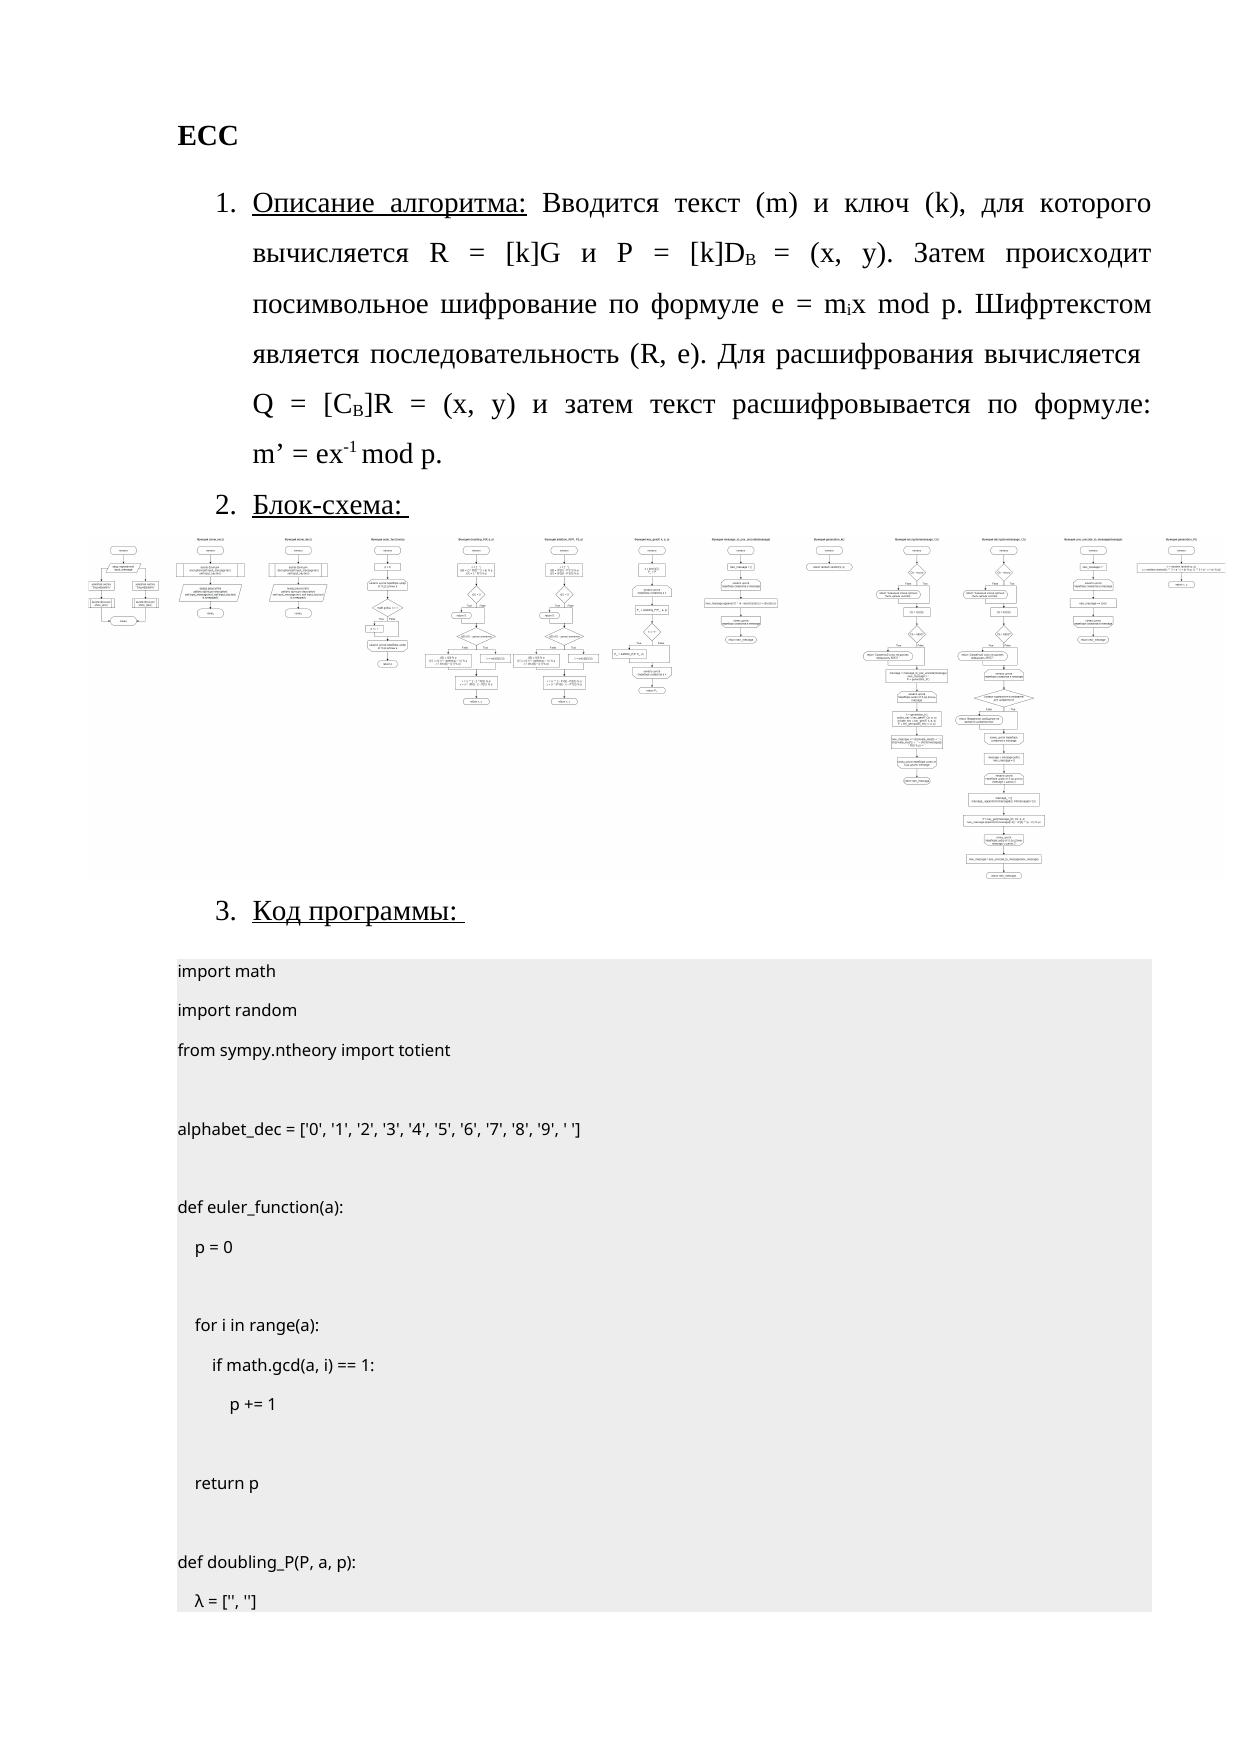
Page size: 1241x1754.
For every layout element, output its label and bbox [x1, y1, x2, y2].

picture [88, 537, 1226, 879]
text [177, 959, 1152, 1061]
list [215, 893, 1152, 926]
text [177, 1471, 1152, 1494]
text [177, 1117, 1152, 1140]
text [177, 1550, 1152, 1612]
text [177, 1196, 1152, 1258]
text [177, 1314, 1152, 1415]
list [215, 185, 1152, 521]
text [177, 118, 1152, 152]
